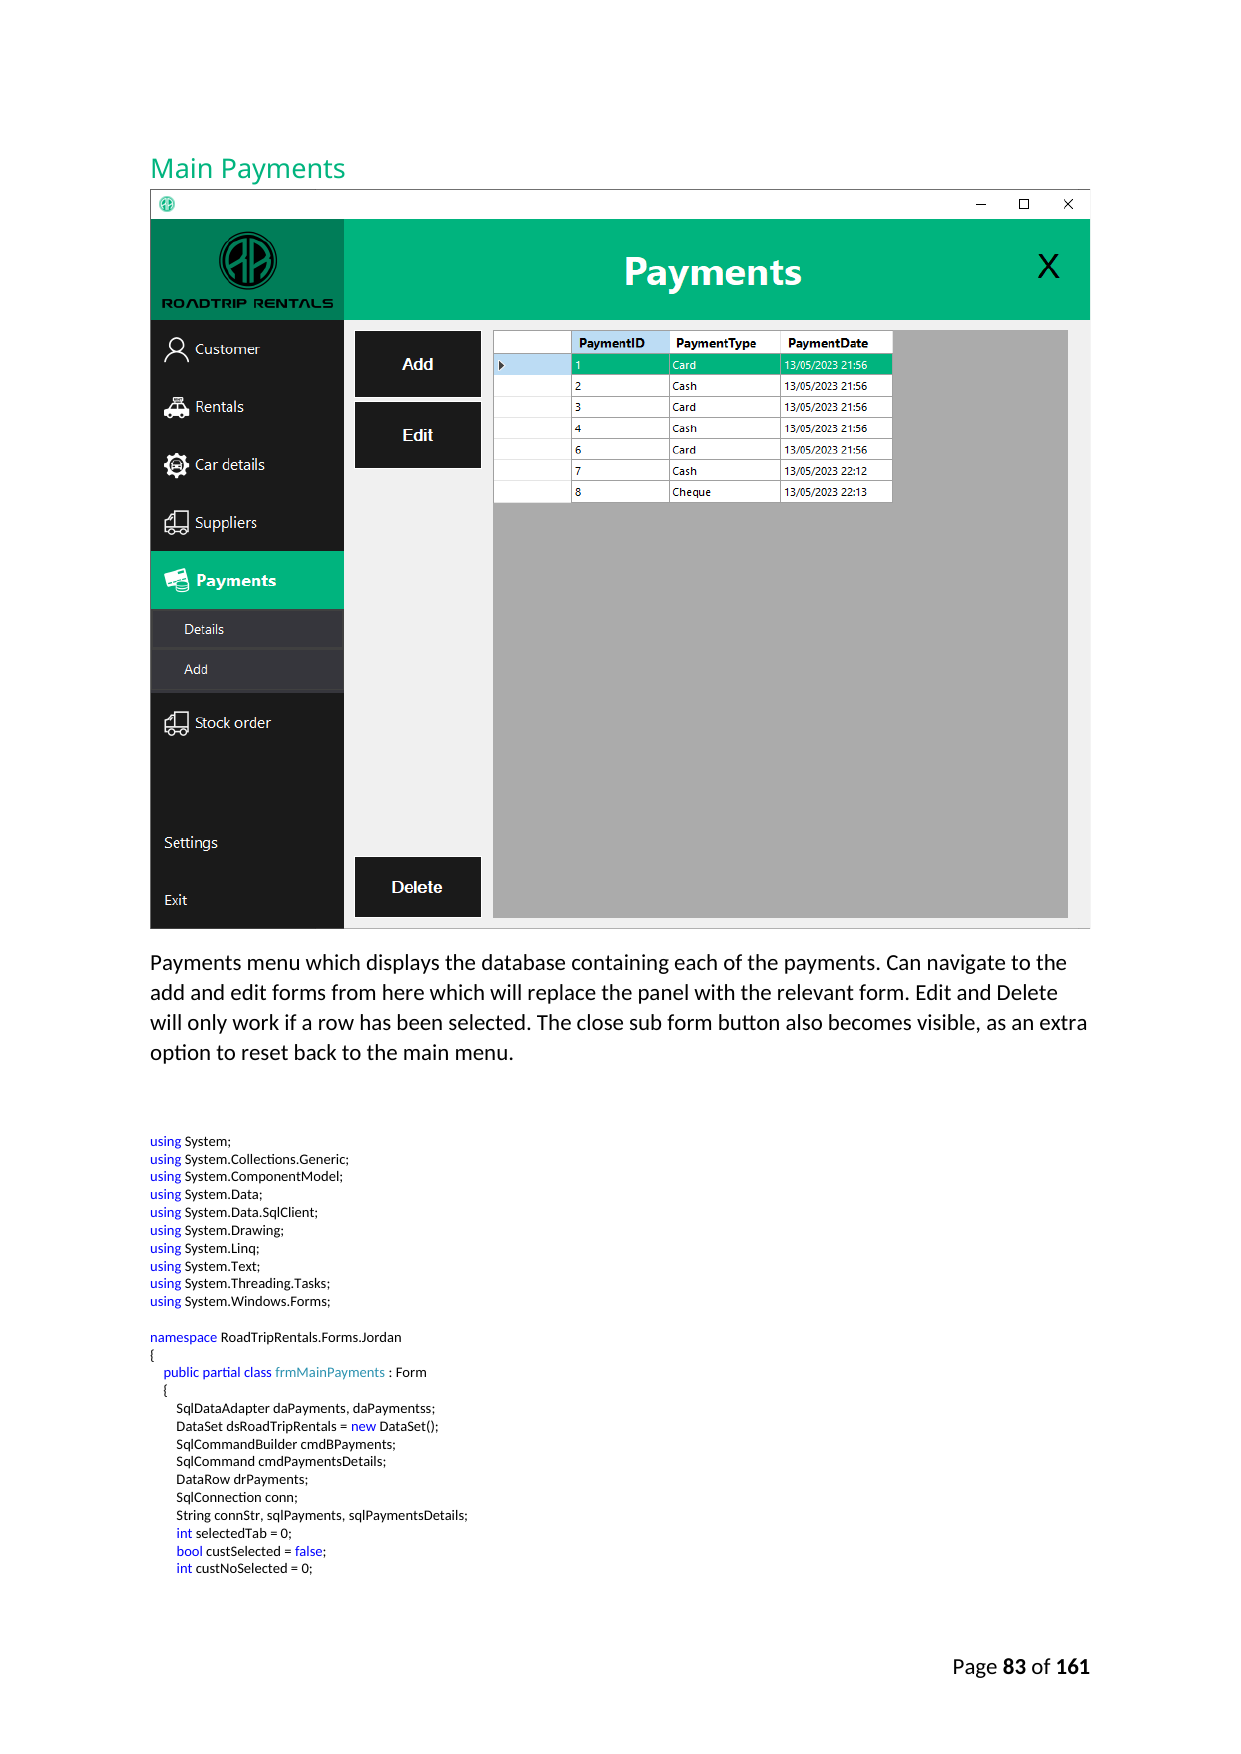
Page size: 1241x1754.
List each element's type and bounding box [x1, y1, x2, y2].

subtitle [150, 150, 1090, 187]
picture [150, 189, 1091, 929]
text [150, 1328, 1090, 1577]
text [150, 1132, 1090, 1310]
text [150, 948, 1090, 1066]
